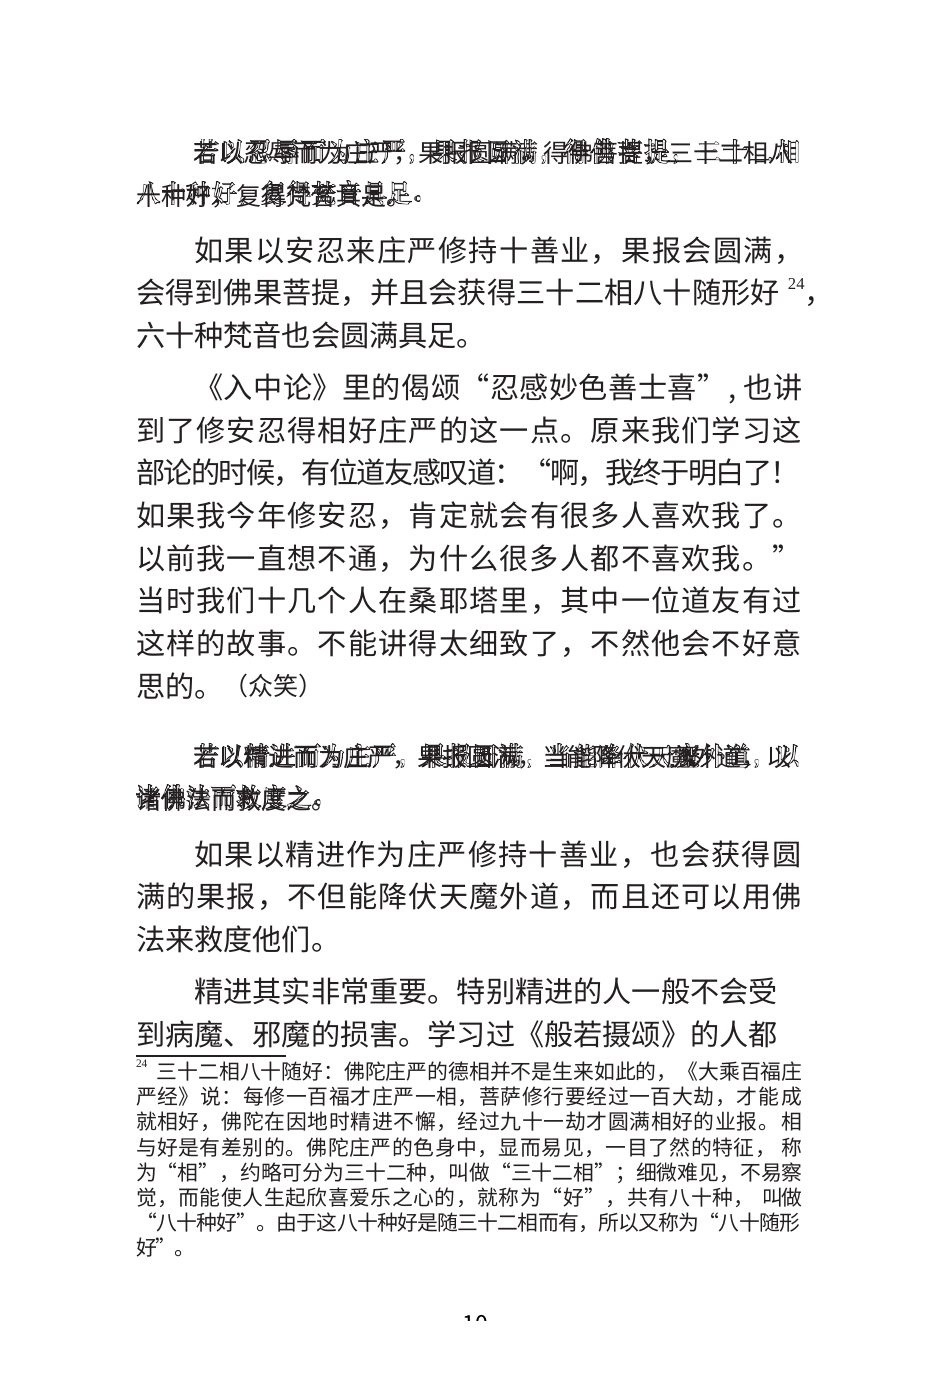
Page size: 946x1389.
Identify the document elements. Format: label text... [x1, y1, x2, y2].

text 若以忍辱而为庄严，果报圆满，得佛菩提，三十二相八十种好，复得梵音具足。 [136, 134, 803, 213]
text 24 三十二相八十随好：佛陀庄严的德相并不是生来如此的，《大乘百福庄严经》说：每修一百福才庄严一相，菩萨修行要经过一百大劫，才能成就相好，佛陀在因地时精进不懈，经过九十一劫才圆满相好的业报。相与好是有差别的。佛陀庄严的色身中，显而易见，一目了然的特征， 称为“相”，约略可分为三十二种，叫做“三十二相”；细微难见，不易察觉，而能使人生起欣喜爱乐之心的，就称为“好”，共有八十种， 叫做“八十种好”。由于这八十种好是随三十二相而有，所以又称为“八十随形好”。 [136, 1057, 802, 1261]
text 如果以安忍来庄严修持十善业，果报会圆满， 会得到佛果菩提，并且会获得三十二相八十随形好 24，六十种梵音也会圆满具足。 [136, 227, 804, 355]
text 《入中论》里的偈颂“忍感妙色善士喜”, 也讲到了修安忍得相好庄严的这一点。原来我们学习这部论的时候，有位道友感叹道：“啊，我终于明白了！如果我今年修安忍，肯定就会有很多人喜欢我了。以前我一直想不通，为什么很多人都不喜欢我。” 当时我们十几个人在桑耶塔里，其中一位道友有过这样的故事。不能讲得太细致了，不然他会不好意思的。（众笑） [136, 364, 803, 706]
text 如果以精进作为庄严修持十善业，也会获得圆满的果报，不但能降伏天魔外道，而且还可以用佛法来救度他们。 [136, 831, 803, 959]
text 若以精进而为庄严，果报圆满，当能降伏天魔外道，以诸佛法而救度之。 [136, 738, 802, 817]
text 精进其实非常重要。特别精进的人一般不会受到病魔、邪魔的损害。学习过《般若摄颂》的人都 [136, 968, 802, 1053]
